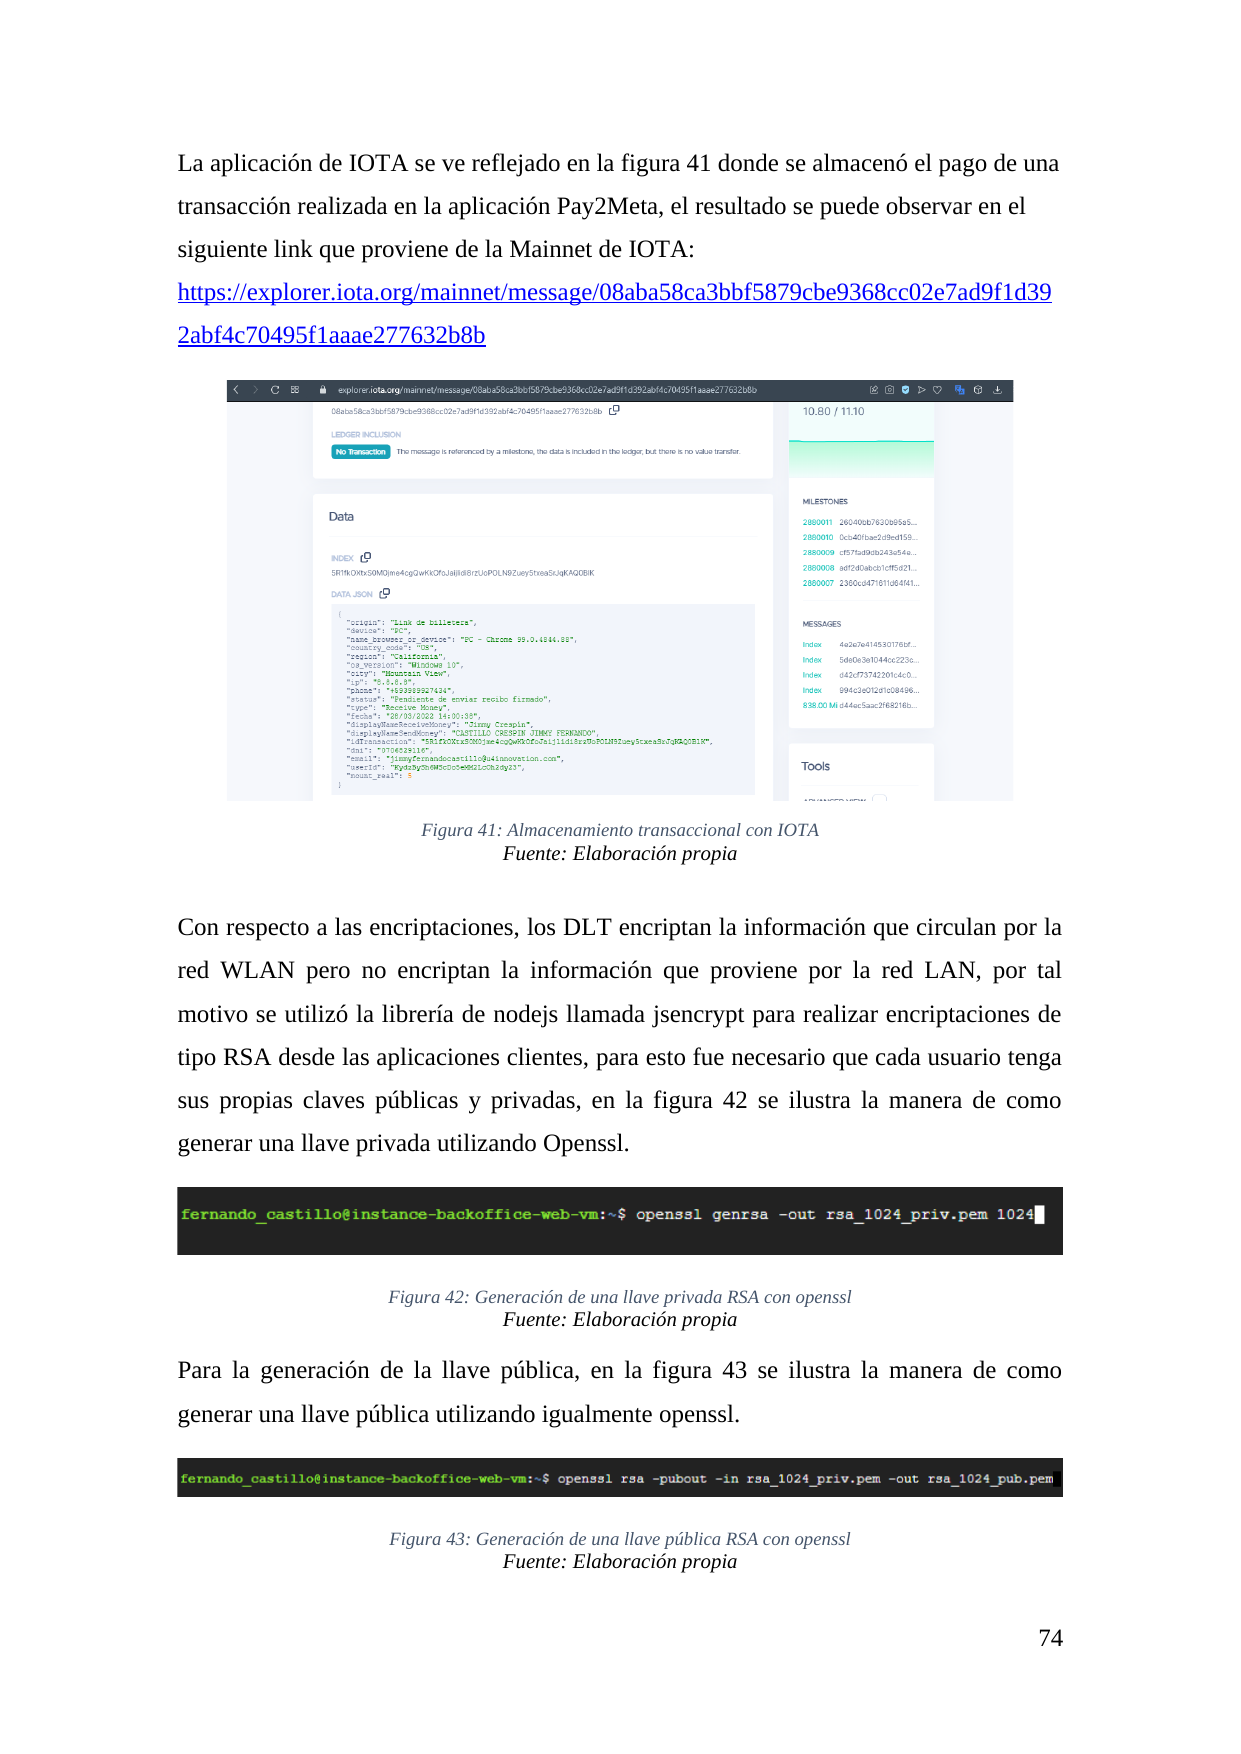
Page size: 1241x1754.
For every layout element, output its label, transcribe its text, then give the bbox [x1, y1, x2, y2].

text La aplicación de IOTA se ve reflejado en la figura 41 donde se almacenó el pago de una transacción realizada en la aplicación Pay2Meta, el resultado se puede observar en el siguiente link que proviene de la Mainnet de IOTA: https://explorer.iota.org/mainnet/message/08aba58ca3bbf5879cbe9368cc02e7ad9f1d392abf4c70495f1aaae277632b8b [177, 148, 1063, 349]
text Para la generación de la llave pública, en la figura 43 se ilustra la manera de como generar una llave pública utilizando igualmente openssl. [177, 1356, 1063, 1427]
text Fuente: Elaboración propia [177, 841, 1063, 865]
picture [226, 380, 1014, 801]
text Fuente: Elaboración propia [177, 1549, 1063, 1573]
text Figura 42: Generación de una llave privada RSA con openssl [177, 1286, 1063, 1307]
text Figura 43: Generación de una llave pública RSA con openssl [177, 1528, 1063, 1549]
picture [177, 1458, 1063, 1497]
picture [177, 1187, 1063, 1255]
text Fuente: Elaboración propia [177, 1307, 1063, 1331]
text Figura 41: Almacenamiento transaccional con IOTA [177, 819, 1063, 841]
text Con respecto a las encriptaciones, los DLT encriptan la información que circulan por la red WLAN pero no encriptan la información que proviene por la red LAN, por tal motivo se utilizó la librería de nodejs llamada jsencrypt para realizar encriptaciones de tipo RSA desde las aplicaciones clientes, para esto fue necesario que cada usuario tenga sus propias claves públicas y privadas, en la figura 42 se ilustra la manera de como generar una llave privada utilizando Openssl. [177, 912, 1063, 1157]
